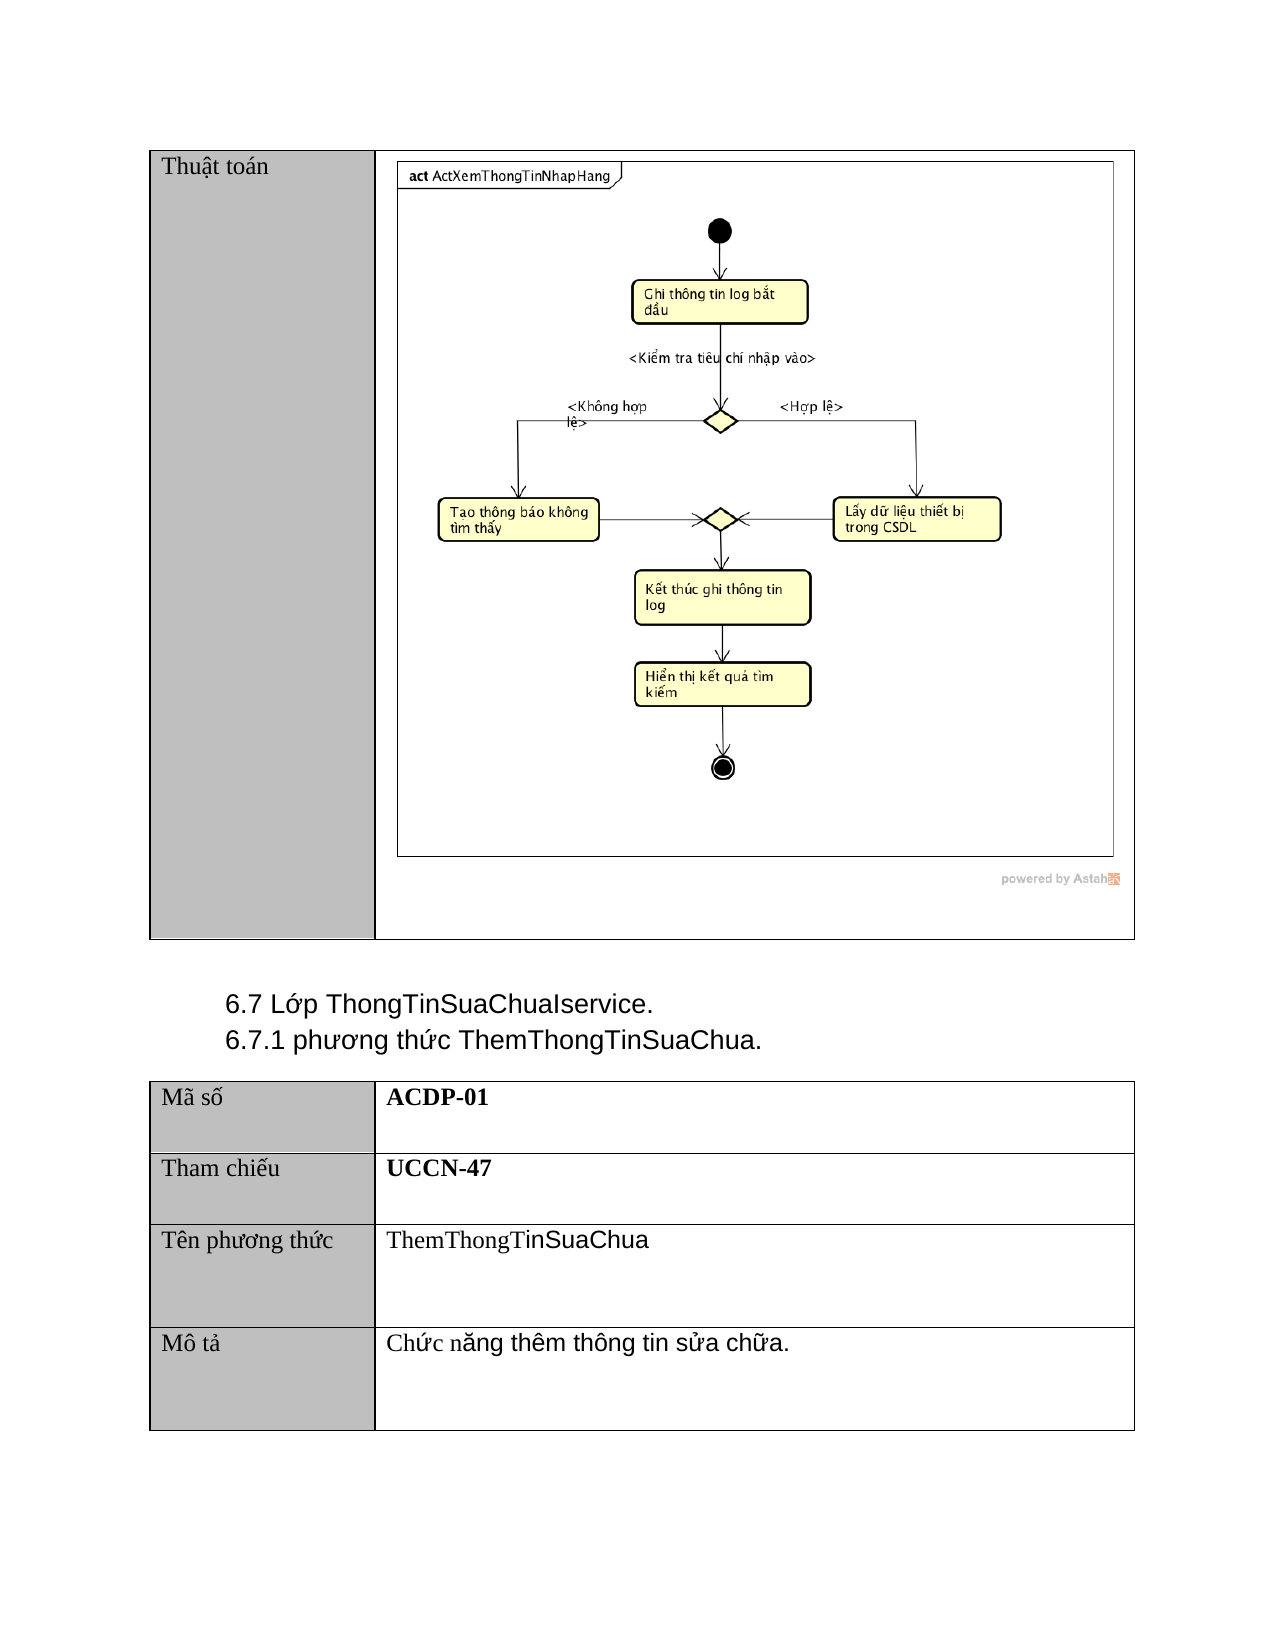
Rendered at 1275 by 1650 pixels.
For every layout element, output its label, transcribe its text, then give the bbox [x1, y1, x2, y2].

table_cell UCCN-47 [376, 1154, 1134, 1224]
table_cell [376, 151, 1134, 938]
table_cell Thuật toán [151, 151, 374, 938]
table_cell Tham chiếu [151, 1154, 374, 1224]
table_cell Mô tả [151, 1328, 374, 1430]
table_cell Chức năng thêm thông tin sửa chữa. [376, 1328, 1134, 1430]
list 6.7 Lớp ThongTinSuaChuaIservice. [225, 988, 1125, 1019]
table_cell ThemThongTinSuaChua [376, 1225, 1134, 1327]
list 6.7.1 phương thức ThemThongTinSuaChua. [225, 1024, 1125, 1055]
table_cell Tên phương thức [151, 1225, 374, 1327]
table_header Mã số [151, 1082, 374, 1152]
table_header ACDP-01 [376, 1082, 1134, 1152]
picture [386, 151, 1124, 889]
